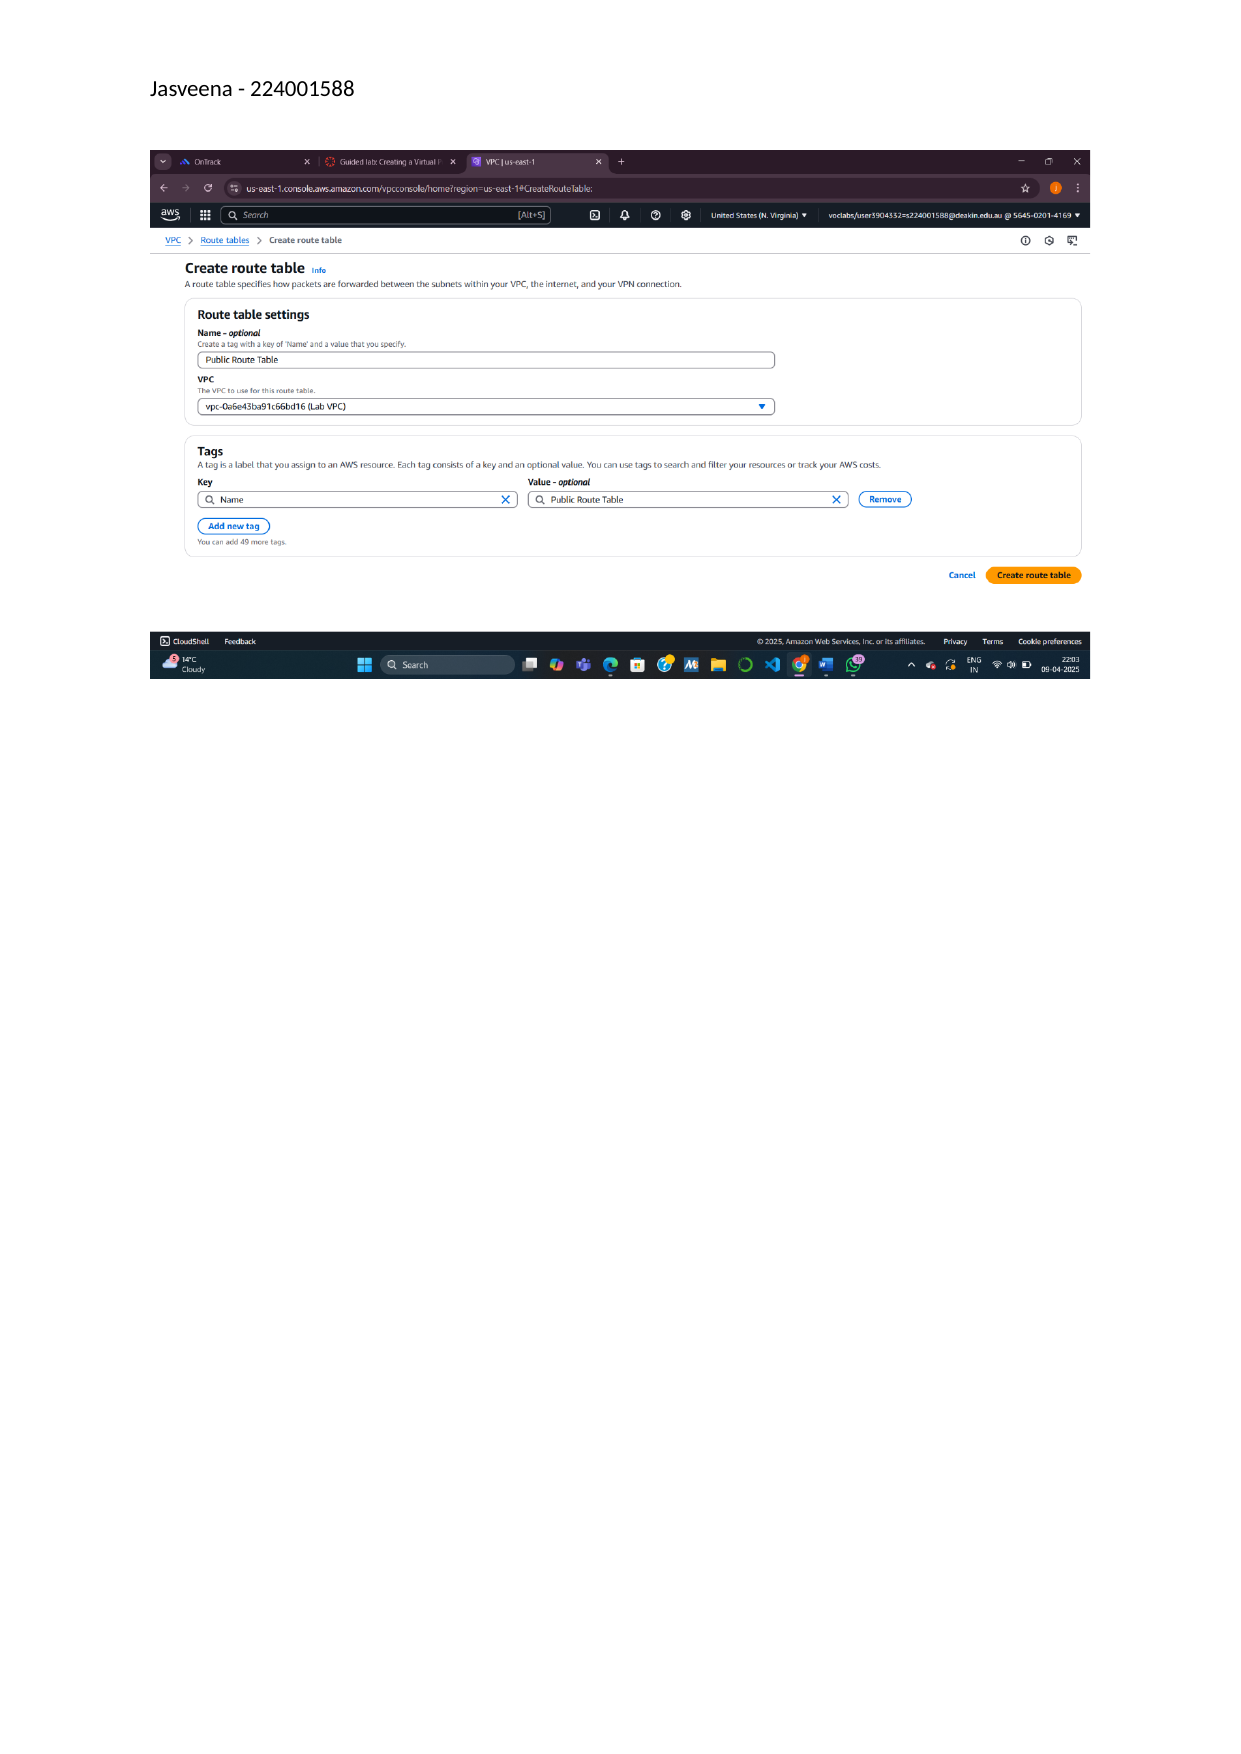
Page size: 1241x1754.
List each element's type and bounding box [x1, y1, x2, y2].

picture [150, 150, 1091, 679]
